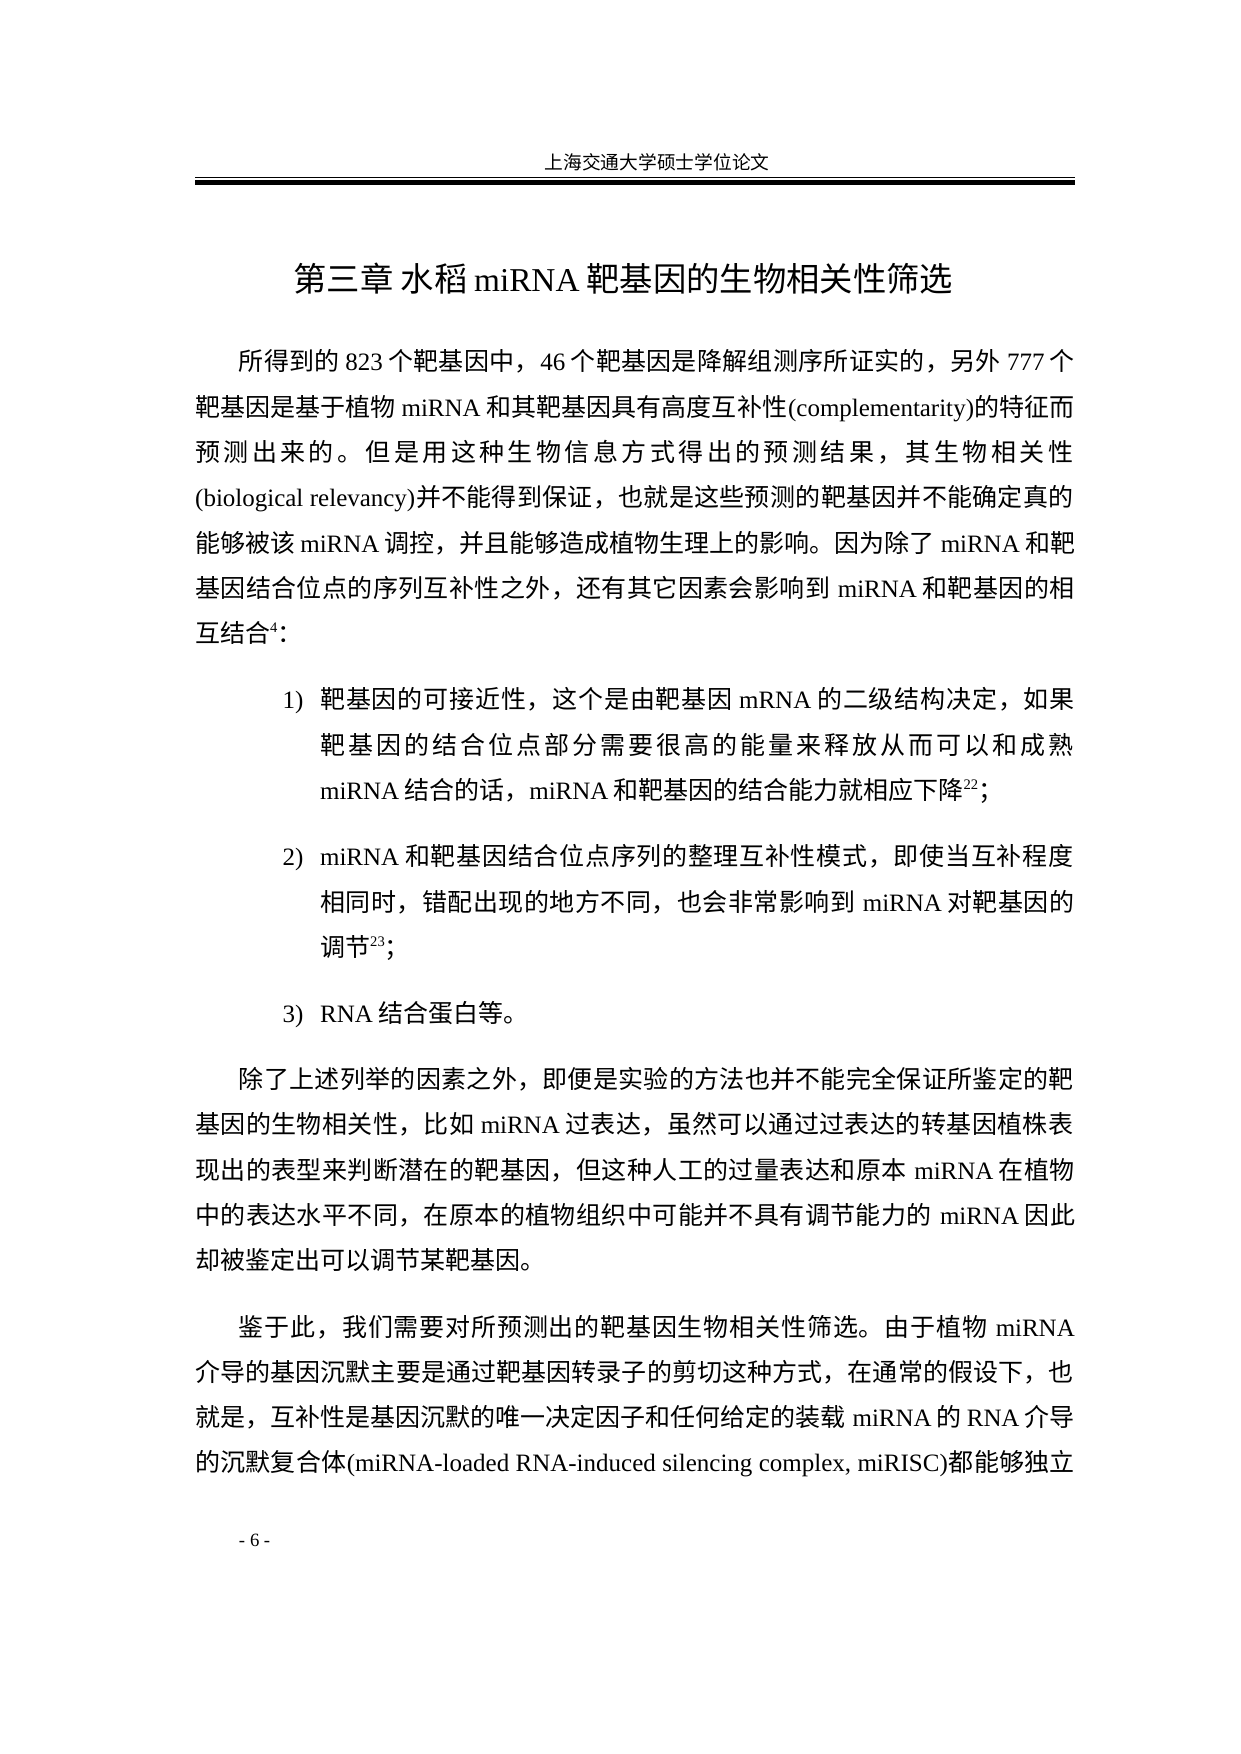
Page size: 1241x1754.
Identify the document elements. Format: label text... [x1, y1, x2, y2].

text 除了上述列举的因素之外，即便是实验的方法也并不能完全保证所鉴定的靶基因的生物相关性，比如miRNA过表达，虽然可以通过过表达的转基因植株表现出的表型来判断潜在的靶基因，但这种人工的过量表达和原本miRNA在植物中的表达水平不同，在原本的植物组织中可能并不具有调节能力的miRNA因此却被鉴定出可以调节某靶基因。 [195, 1059, 1075, 1277]
list 靶基因的可接近性，这个是由靶基因mRNA的二级结构决定，如果靶基因的结合位点部分需要很高的能量来释放从而可以和成熟miRNA结合的话，miRNA和靶基因的结合能力就相应下降； [282, 680, 1075, 807]
list miRNA和靶基因结合位点序列的整理互补性模式，即使当互补程度相同时，错配出现的地方不同，也会非常影响到miRNA对靶基因的调节； [282, 837, 1075, 963]
text 所得到的823个靶基因中，46个靶基因是降解组测序所证实的，另外777个靶基因是基于植物miRNA和其靶基因具有高度互补性(complementarity)的特征而预测出来的。但是用这种生物信息方式得出的预测结果，其生物相关性(biological relevancy)并不能得到保证，也就是这些预测的靶基因并不能确定真的能够被该miRNA调控，并且能够造成植物生理上的影响。因为除了miRNA和靶基因结合位点的序列互补性之外，还有其它因素会影响到miRNA和靶基因的相互结合4： [195, 342, 1075, 650]
list RNA结合蛋白等。 [282, 993, 1075, 1030]
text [195, 1307, 1075, 1479]
subtitle 水稻miRNA靶基因的生物相关性筛选 [225, 252, 1075, 301]
